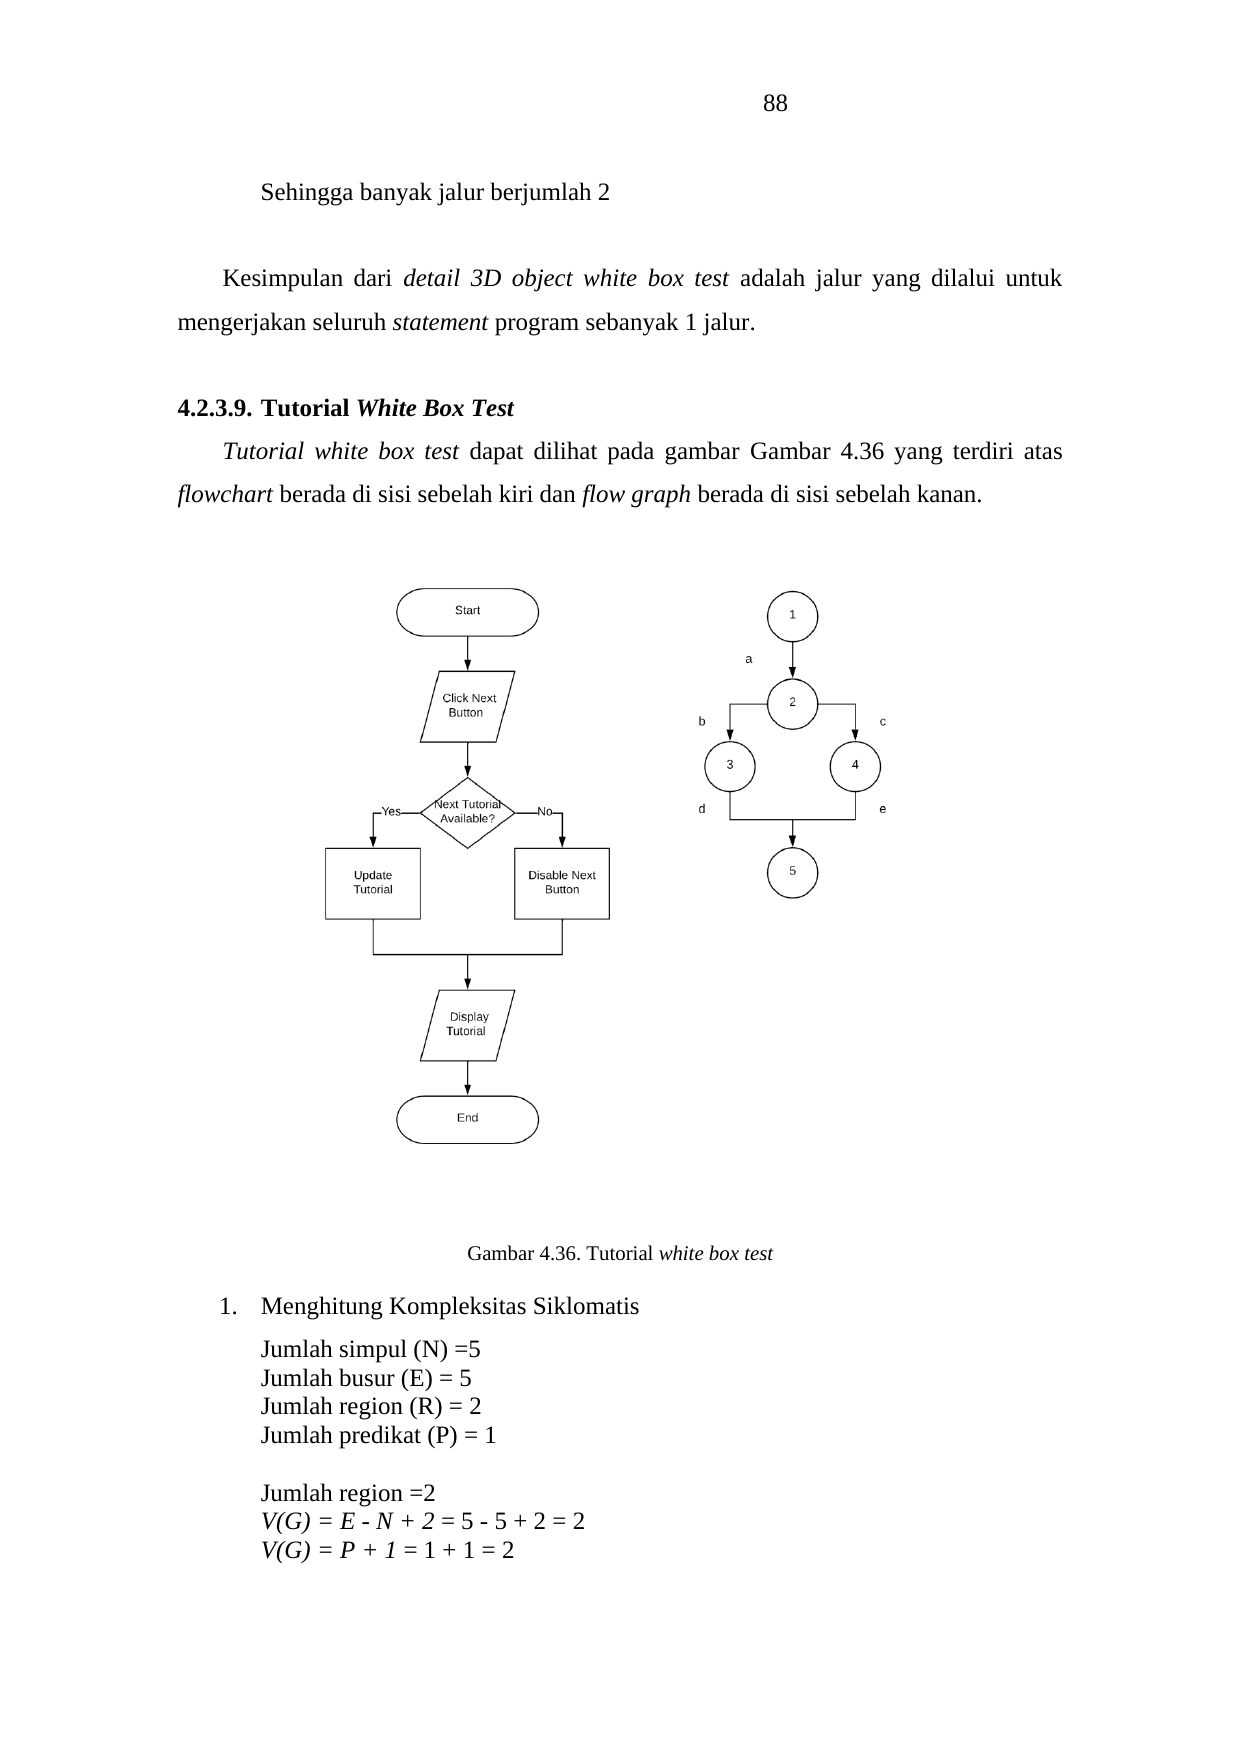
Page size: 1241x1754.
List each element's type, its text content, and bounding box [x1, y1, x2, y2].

list Jumlah region =2 [261, 1478, 1063, 1506]
text Gambar 4.36. Tutorial white box test [177, 1241, 1063, 1265]
list V(G) = P + 1 = 1 + 1 = 2 [261, 1535, 1063, 1564]
list Jumlah predikat (P) = 1 [261, 1420, 1063, 1449]
list V(G) = E - N + 2 = 5 - 5 + 2 = 2 [261, 1506, 1063, 1535]
list Jumlah region (R) = 2 [261, 1391, 1063, 1420]
list Tutorial White Box Test [177, 393, 1063, 422]
list Sehingga banyak jalur berjumlah 2 [216, 177, 1063, 206]
list Jumlah busur (E) = 5 [261, 1363, 1063, 1391]
list Menghitung Kompleksitas Siklomatis [219, 1291, 1063, 1319]
picture [660, 565, 927, 922]
table_header [649, 565, 948, 1241]
list Jumlah simpul (N) =5 [261, 1334, 1063, 1363]
list Kesimpulan dari detail 3D object white box test adalah jalur yang dilalui untuk mengerjakan seluruh statement program sebanyak 1 jalur. [177, 263, 1063, 335]
picture [302, 565, 637, 1167]
list Tutorial white box test dapat dilihat pada gambar Gambar 4.36 yang terdiri atas flowchart berada di sisi sebelah kiri dan flow graph berada di sisi sebelah kanan. [177, 436, 1063, 508]
table_header [292, 565, 649, 1241]
